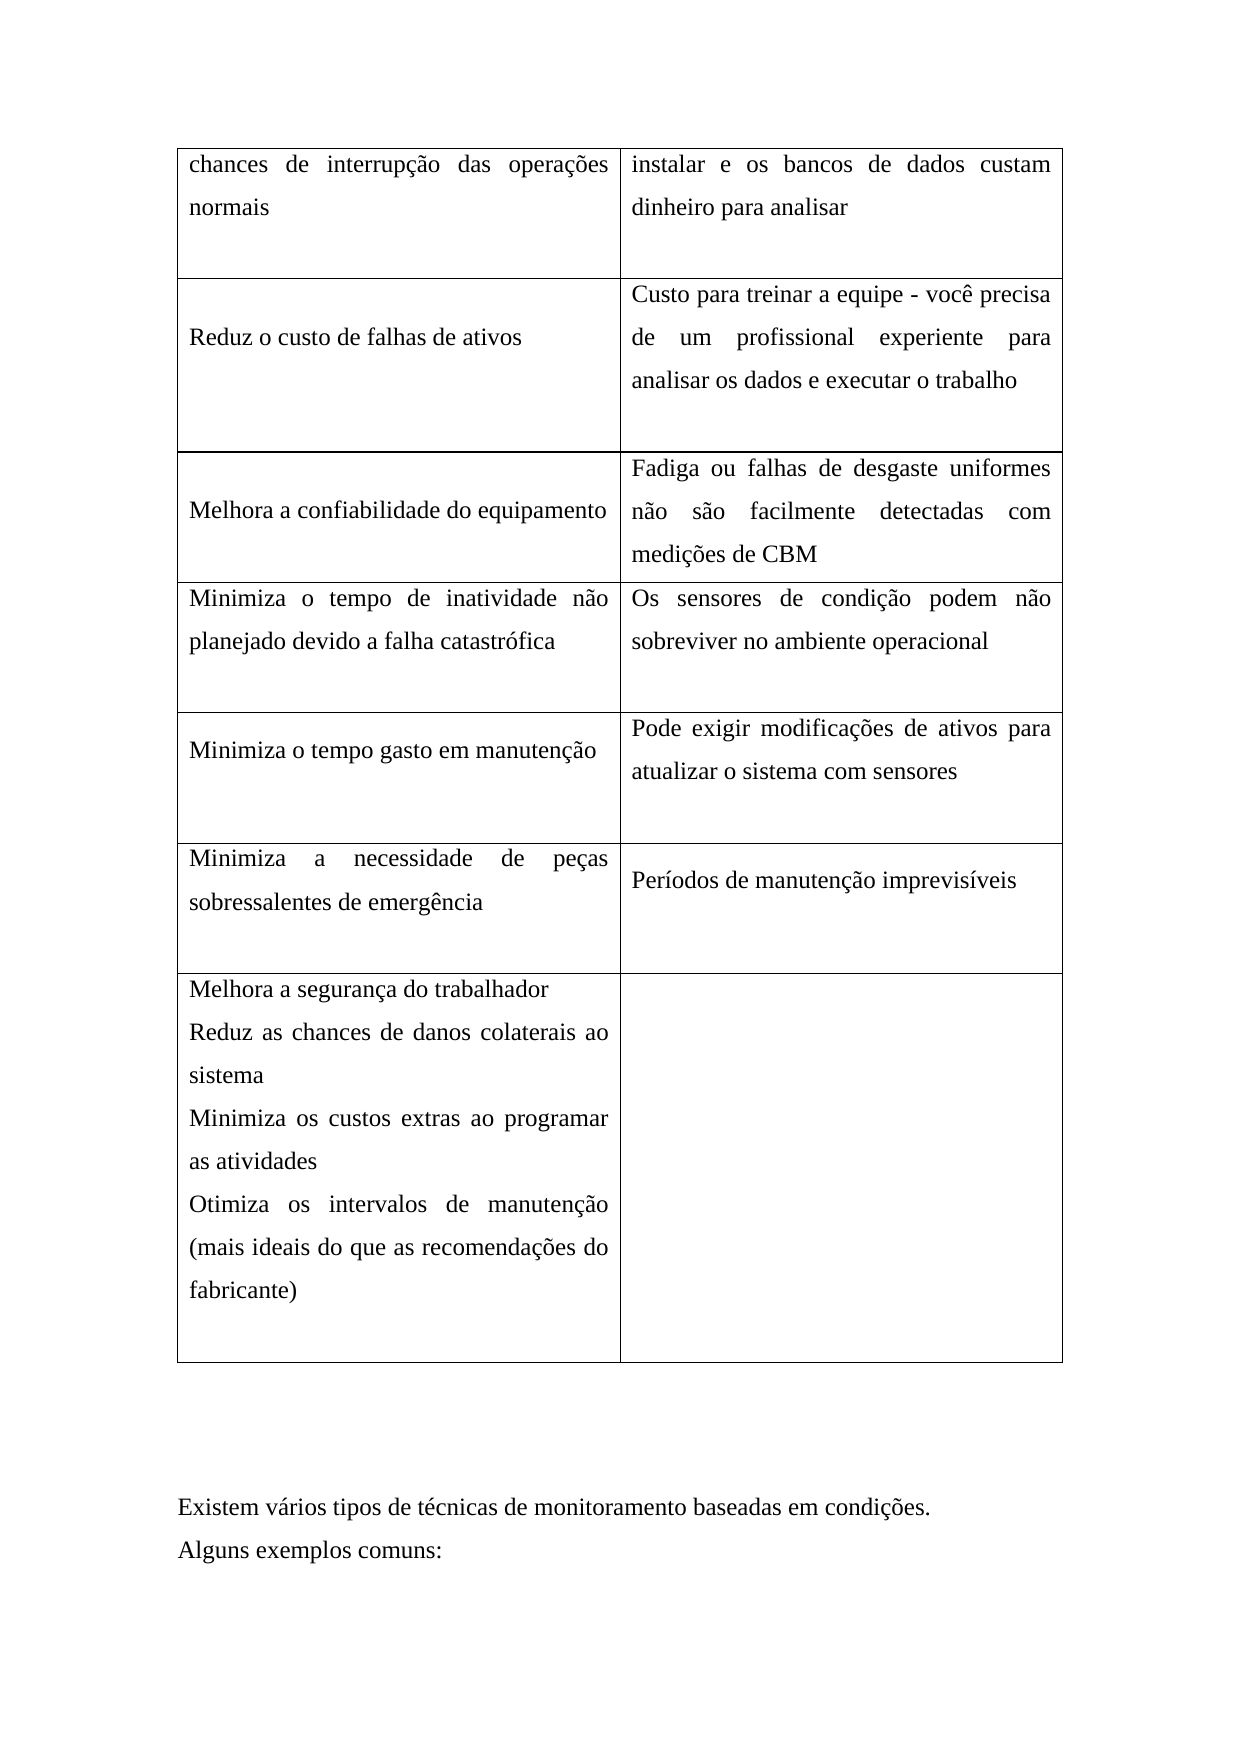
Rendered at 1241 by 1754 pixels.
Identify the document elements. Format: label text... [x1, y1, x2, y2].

text Existem vários tipos de técnicas de monitoramento baseadas em condições. [177, 1492, 1063, 1521]
table_cell Reduz o custo de falhas de ativos [178, 279, 620, 451]
table_cell Os sensores de condição podem não sobreviver no ambiente operacional [621, 583, 1062, 712]
table_cell Minimiza a necessidade de peças sobressalentes de emergência [178, 844, 620, 973]
table_cell [621, 974, 1062, 1362]
table_cell Custo para treinar a equipe - você precisa de um profissional experiente para analisar os dados e executar o trabalho [621, 279, 1062, 451]
table_cell Minimiza o tempo de inatividade não planejado devido a falha catastrófica [178, 583, 620, 712]
table_cell Pode exigir modificações de ativos para atualizar o sistema com sensores [621, 713, 1062, 842]
text Alguns exemplos comuns: [177, 1535, 1063, 1564]
table_cell O CBM é executado enquanto o ativo está funcionando, o que diminui as chances de interrupção das operações normais [178, 149, 620, 278]
table_cell Fadiga ou falhas de desgaste uniformes não são facilmente detectadas com medições de CBM [621, 453, 1062, 582]
table_cell O equipamento de teste de monitoramento de condições é caro para instalar e os bancos de dados custam dinheiro para analisar [621, 149, 1062, 278]
table_cell Melhora a confiabilidade do equipamento [178, 453, 620, 582]
table_cell Minimiza o tempo gasto em manutenção [178, 713, 620, 842]
table_cell Períodos de manutenção imprevisíveis [621, 844, 1062, 973]
table_cell Melhora a segurança do trabalhador Reduz as chances de danos colaterais ao sistema Minimiza os custos extras ao programar as atividades Otimiza os intervalos de manutenção (mais ideais do que as recomendações do fabricante) [178, 974, 620, 1362]
